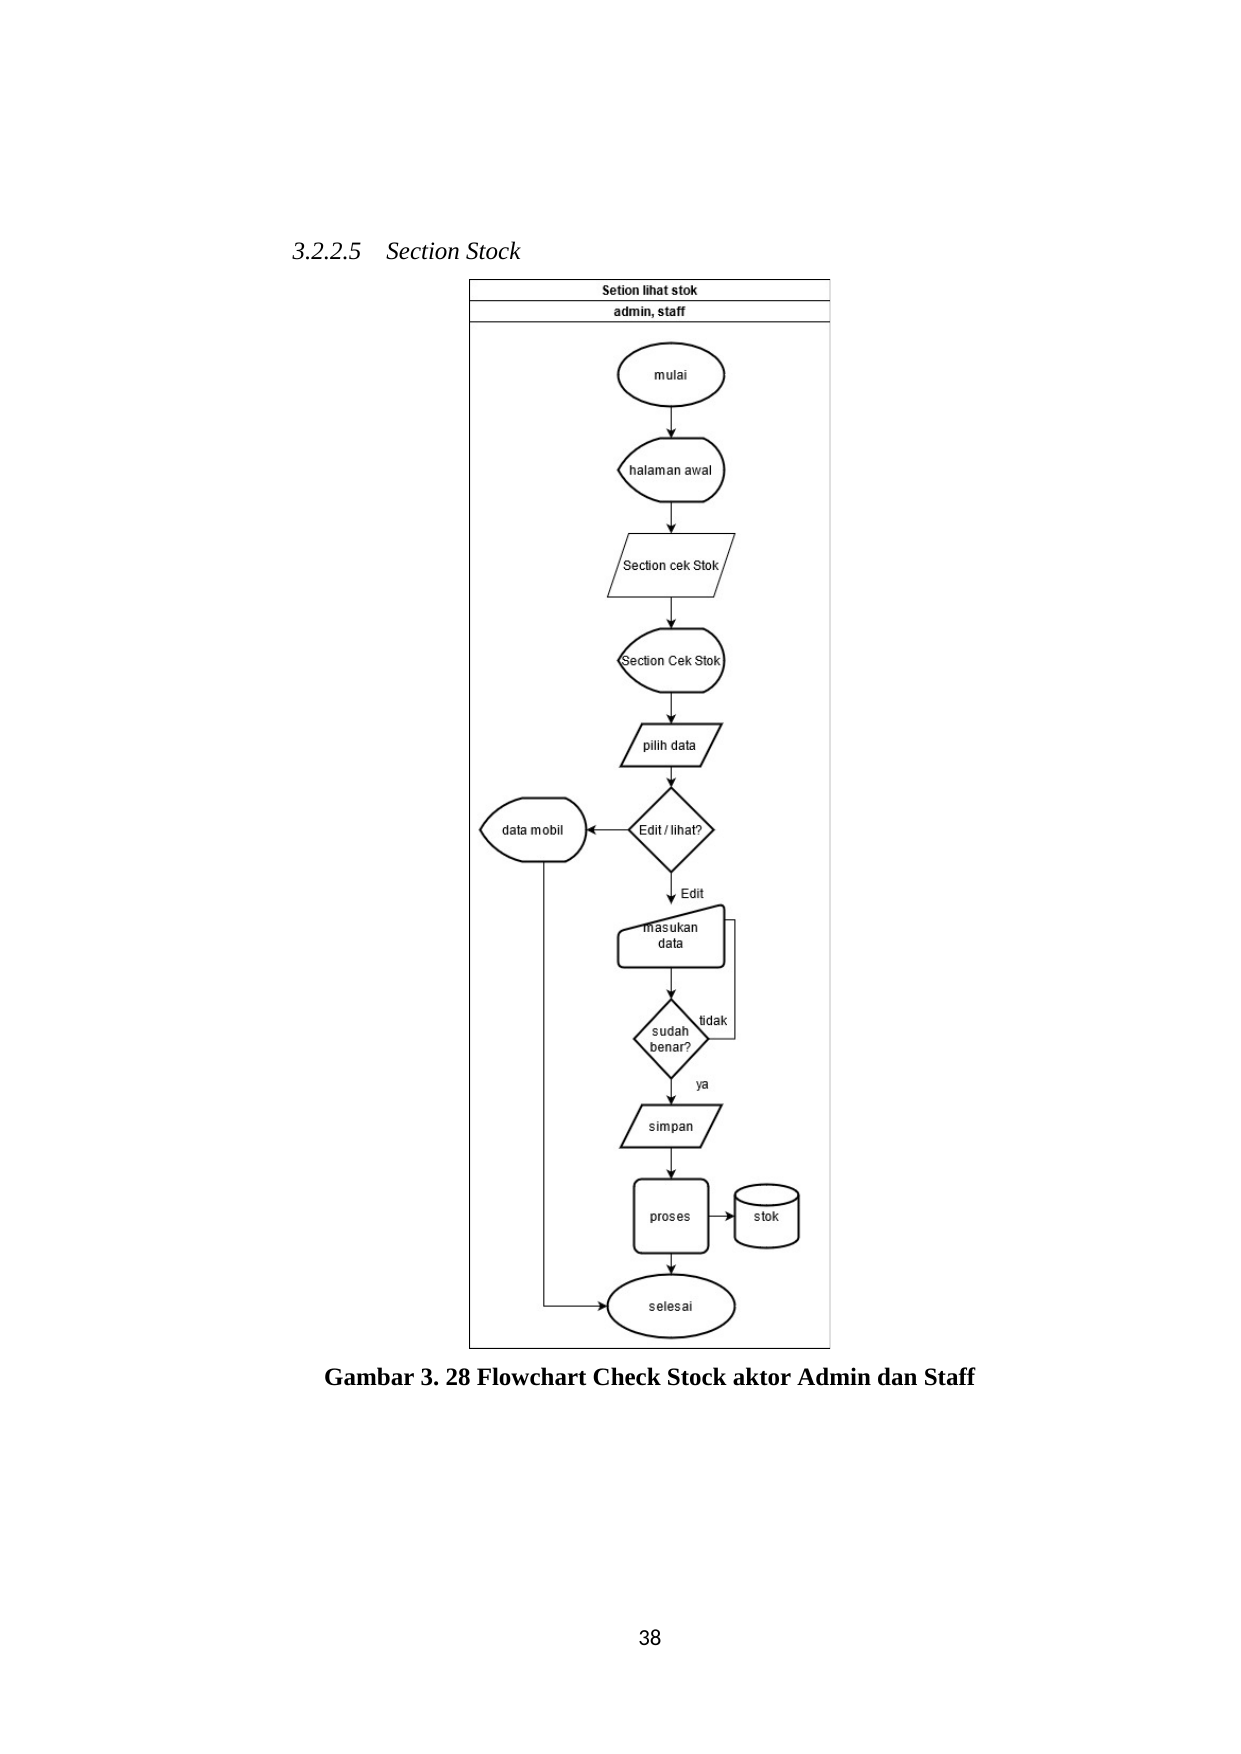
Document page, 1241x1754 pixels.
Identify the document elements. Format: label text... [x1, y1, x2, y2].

text Gambar 3. 28 Flowchart Check Stock aktor Admin dan Staff [236, 1362, 1063, 1391]
picture [469, 279, 831, 1349]
subtitle Section Stock [292, 236, 1063, 265]
